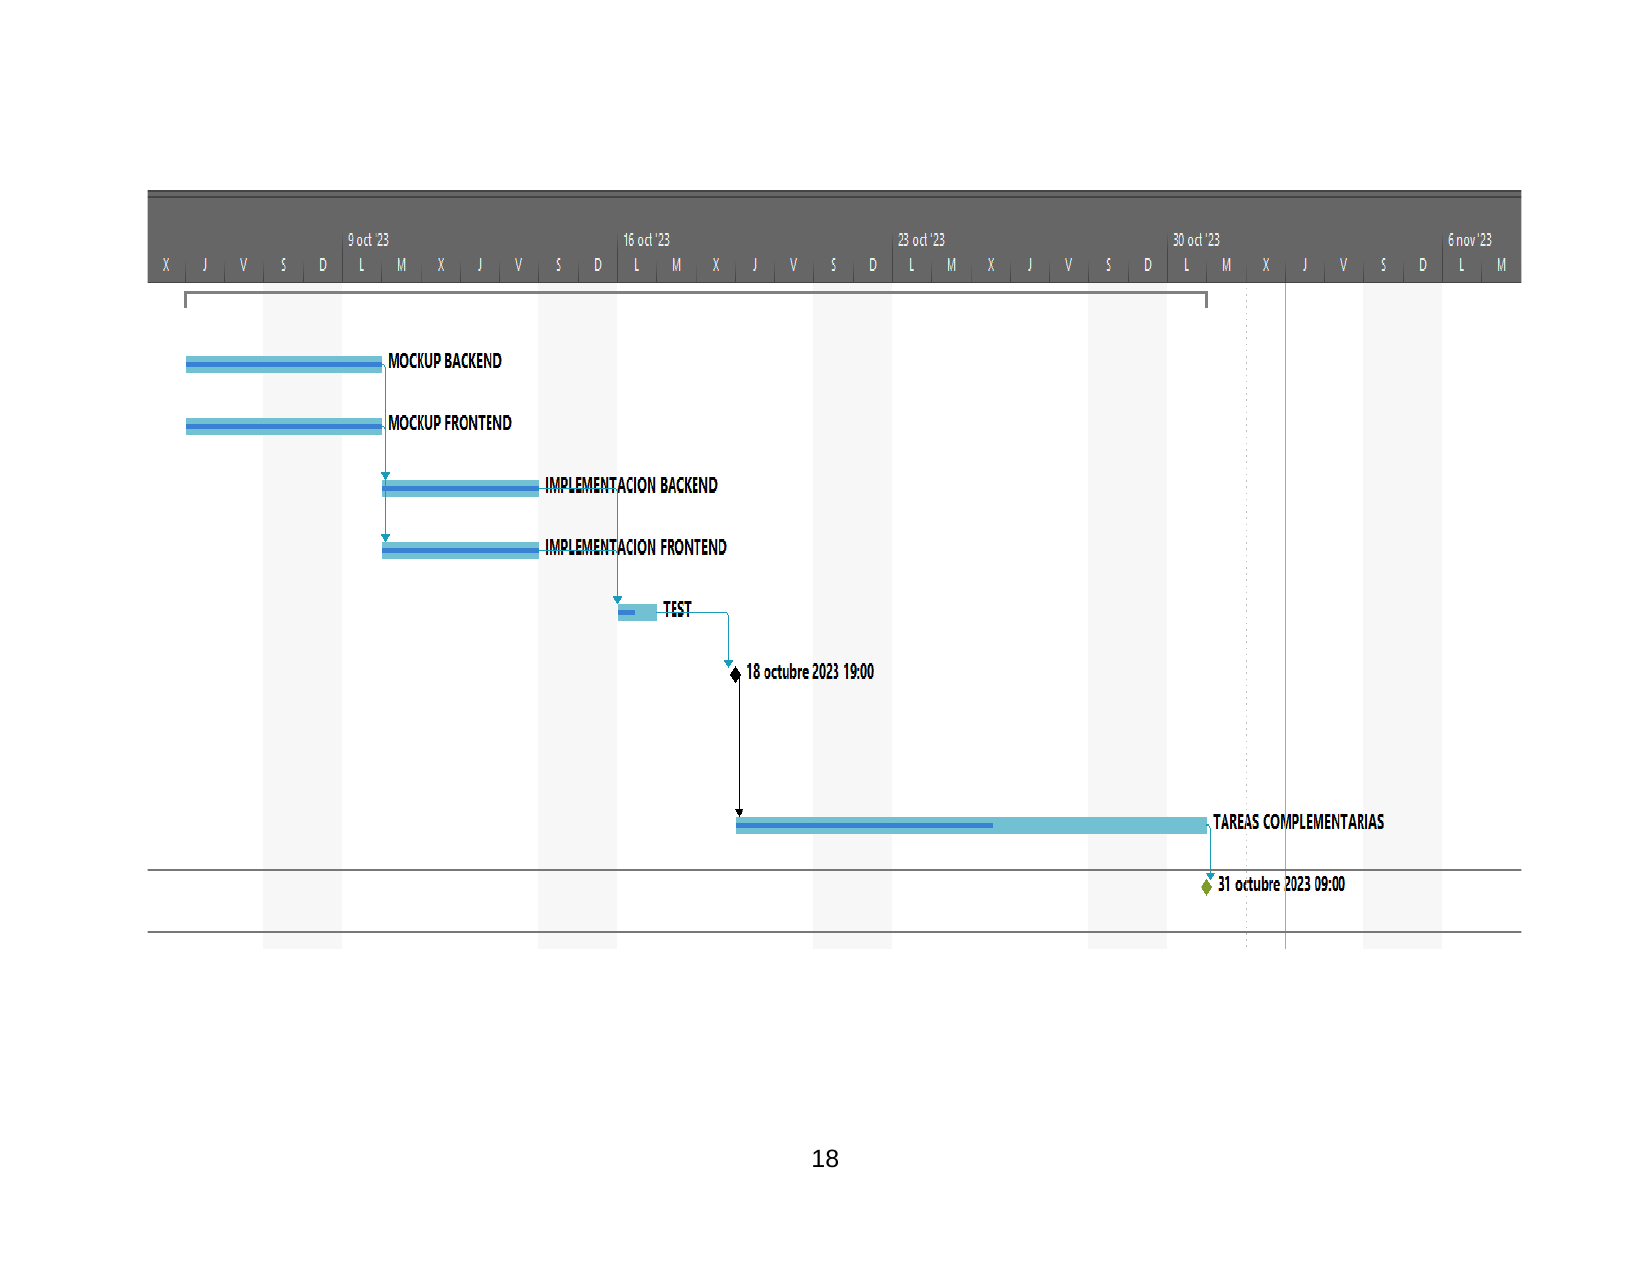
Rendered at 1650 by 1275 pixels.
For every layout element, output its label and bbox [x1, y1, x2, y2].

picture [147, 189, 1522, 949]
